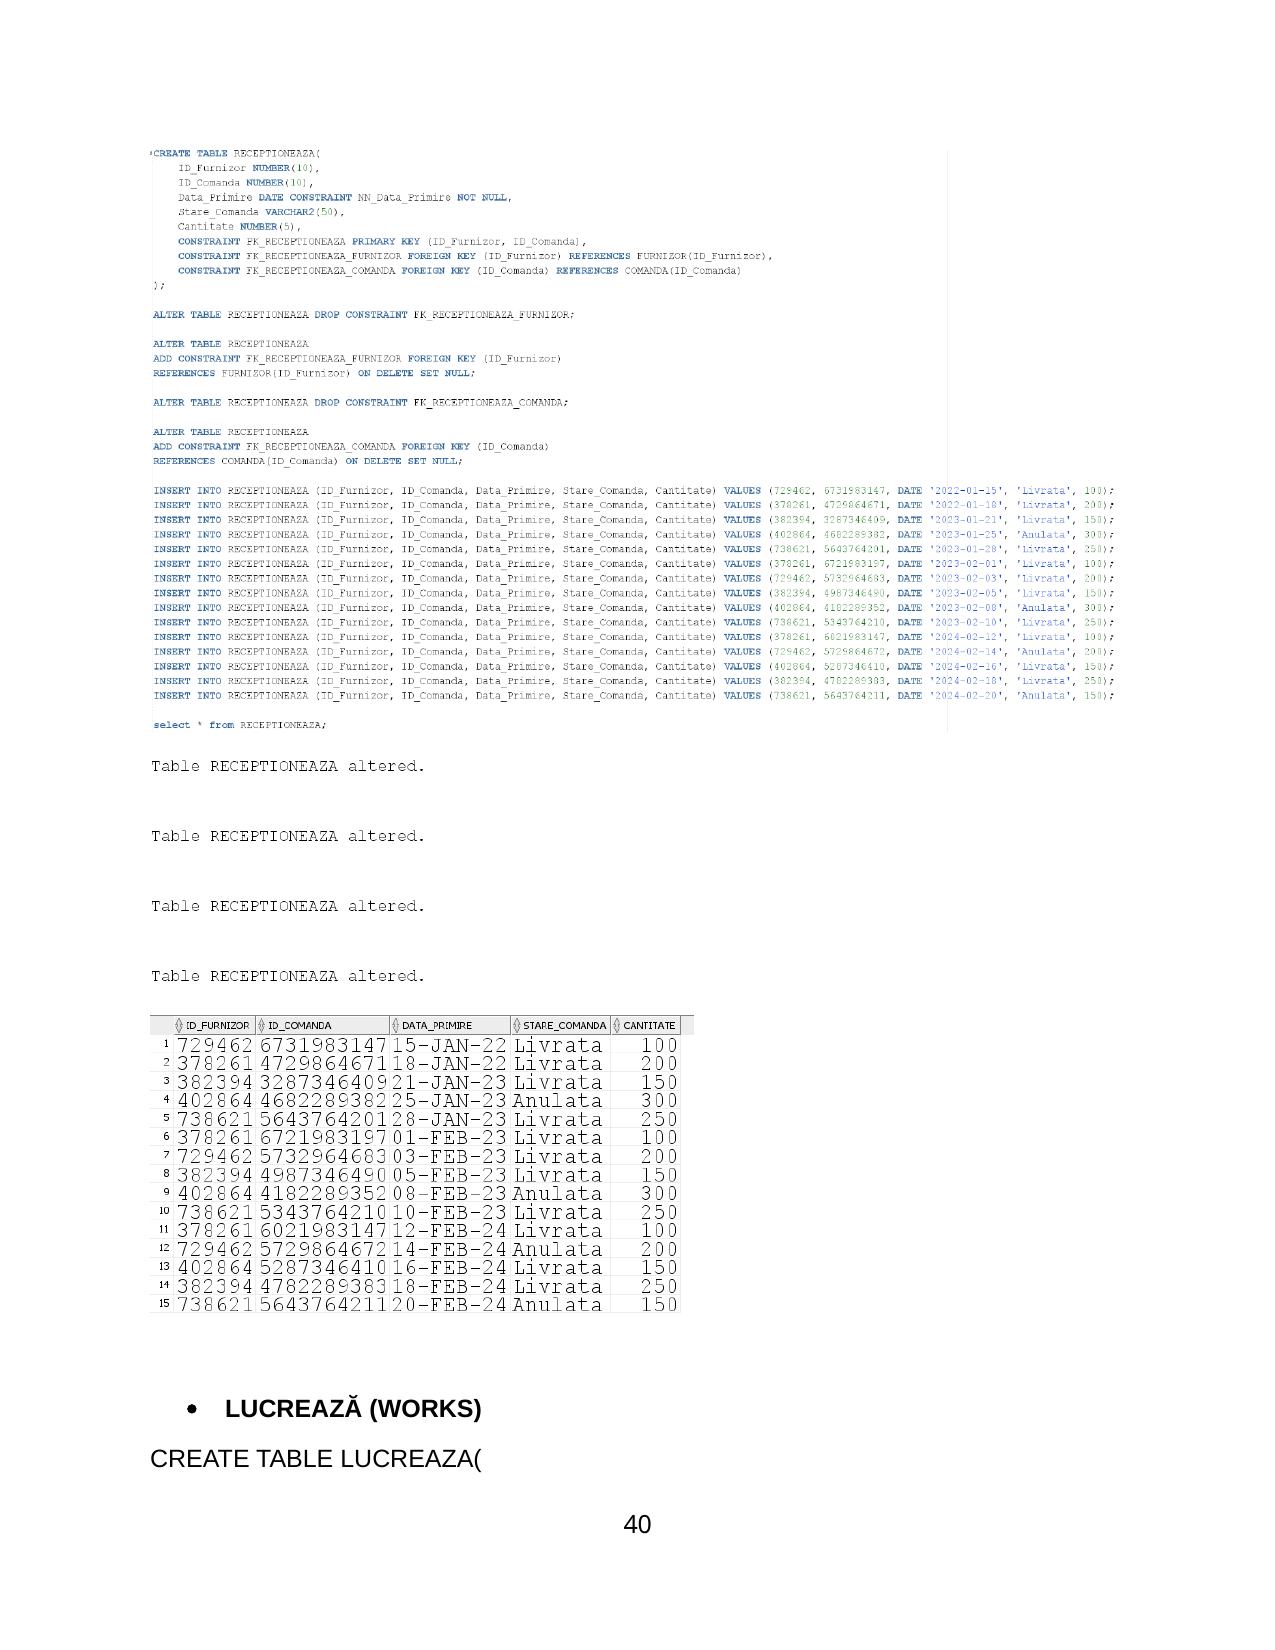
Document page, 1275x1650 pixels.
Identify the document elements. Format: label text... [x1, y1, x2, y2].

picture [150, 1015, 694, 1323]
picture [150, 150, 1125, 733]
picture [150, 754, 448, 994]
list LUCREAZĂ (WORKS) [187, 1394, 1125, 1423]
text CREATE TABLE LUCREAZA( [150, 1444, 1125, 1473]
